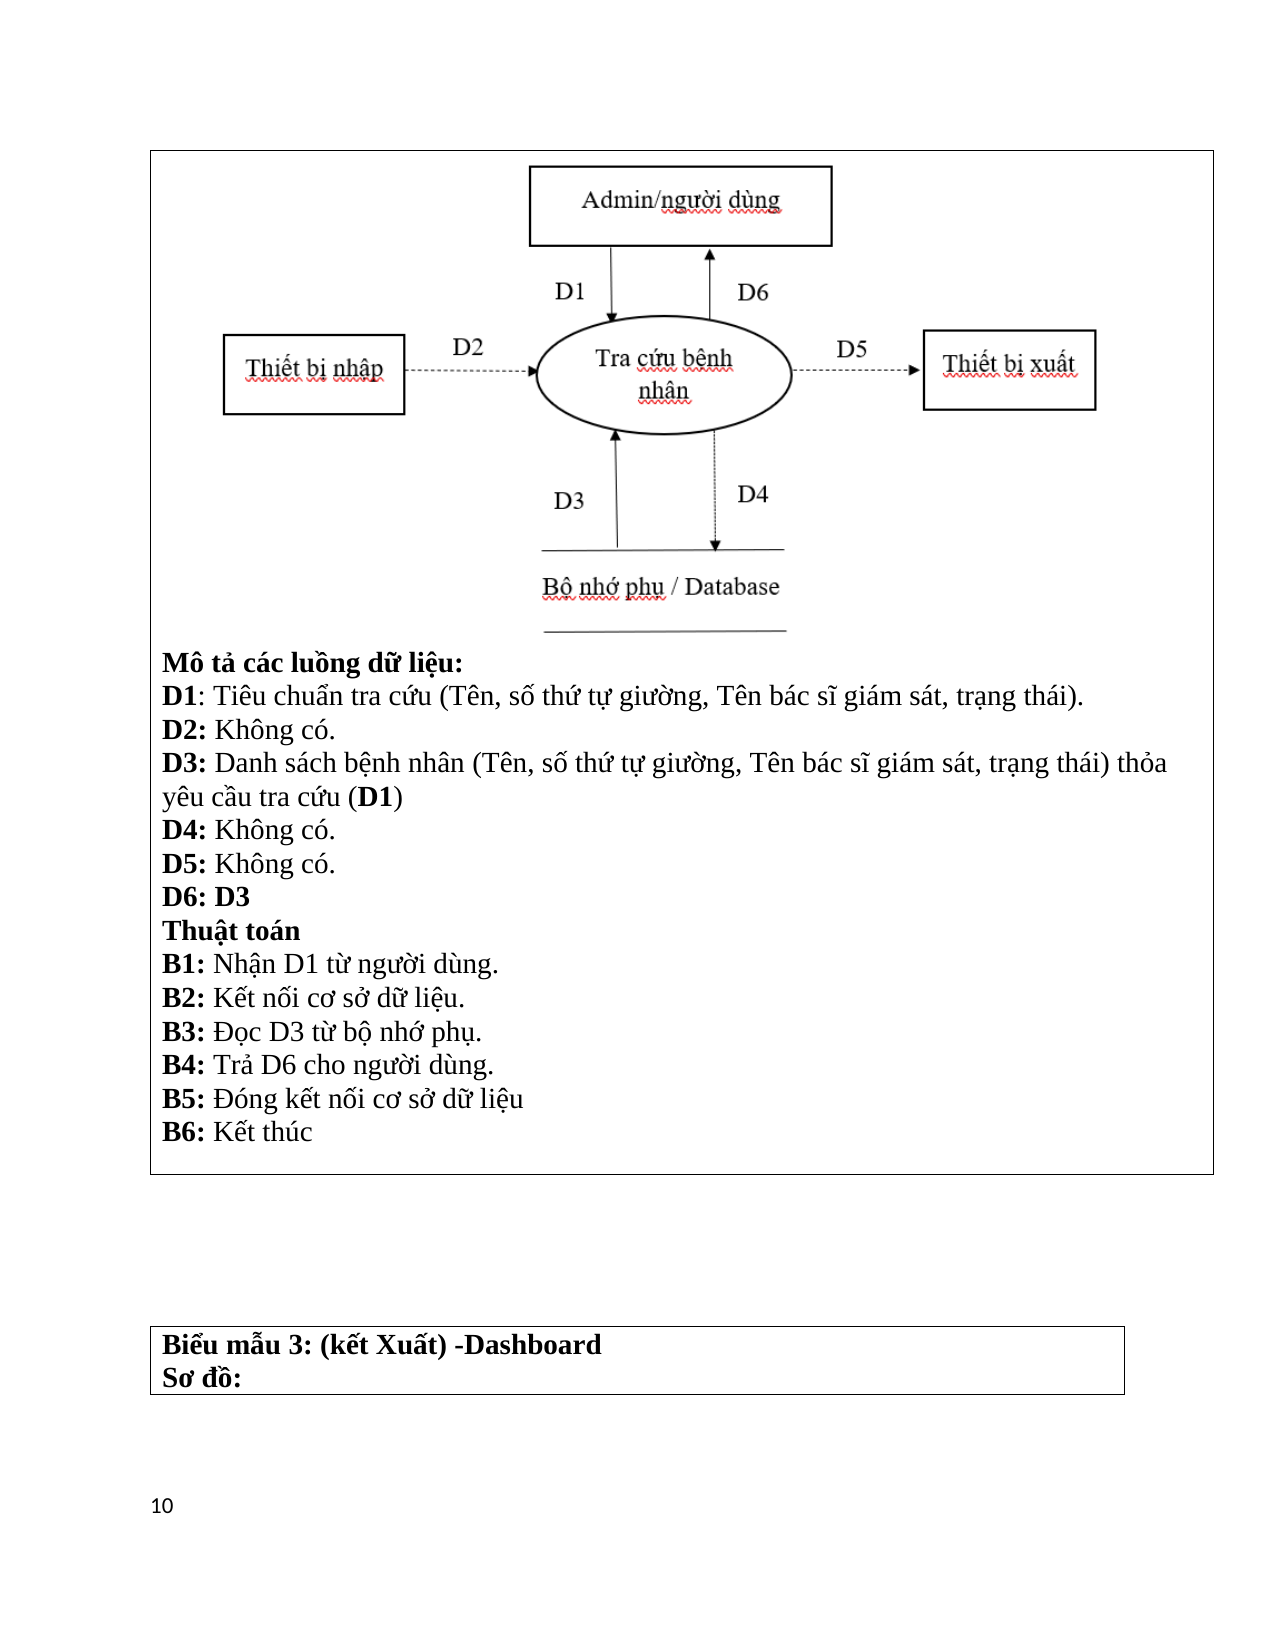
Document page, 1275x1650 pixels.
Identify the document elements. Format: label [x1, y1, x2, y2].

table_cell [151, 151, 1213, 1174]
table_header [151, 1327, 1124, 1394]
picture [194, 151, 1170, 645]
